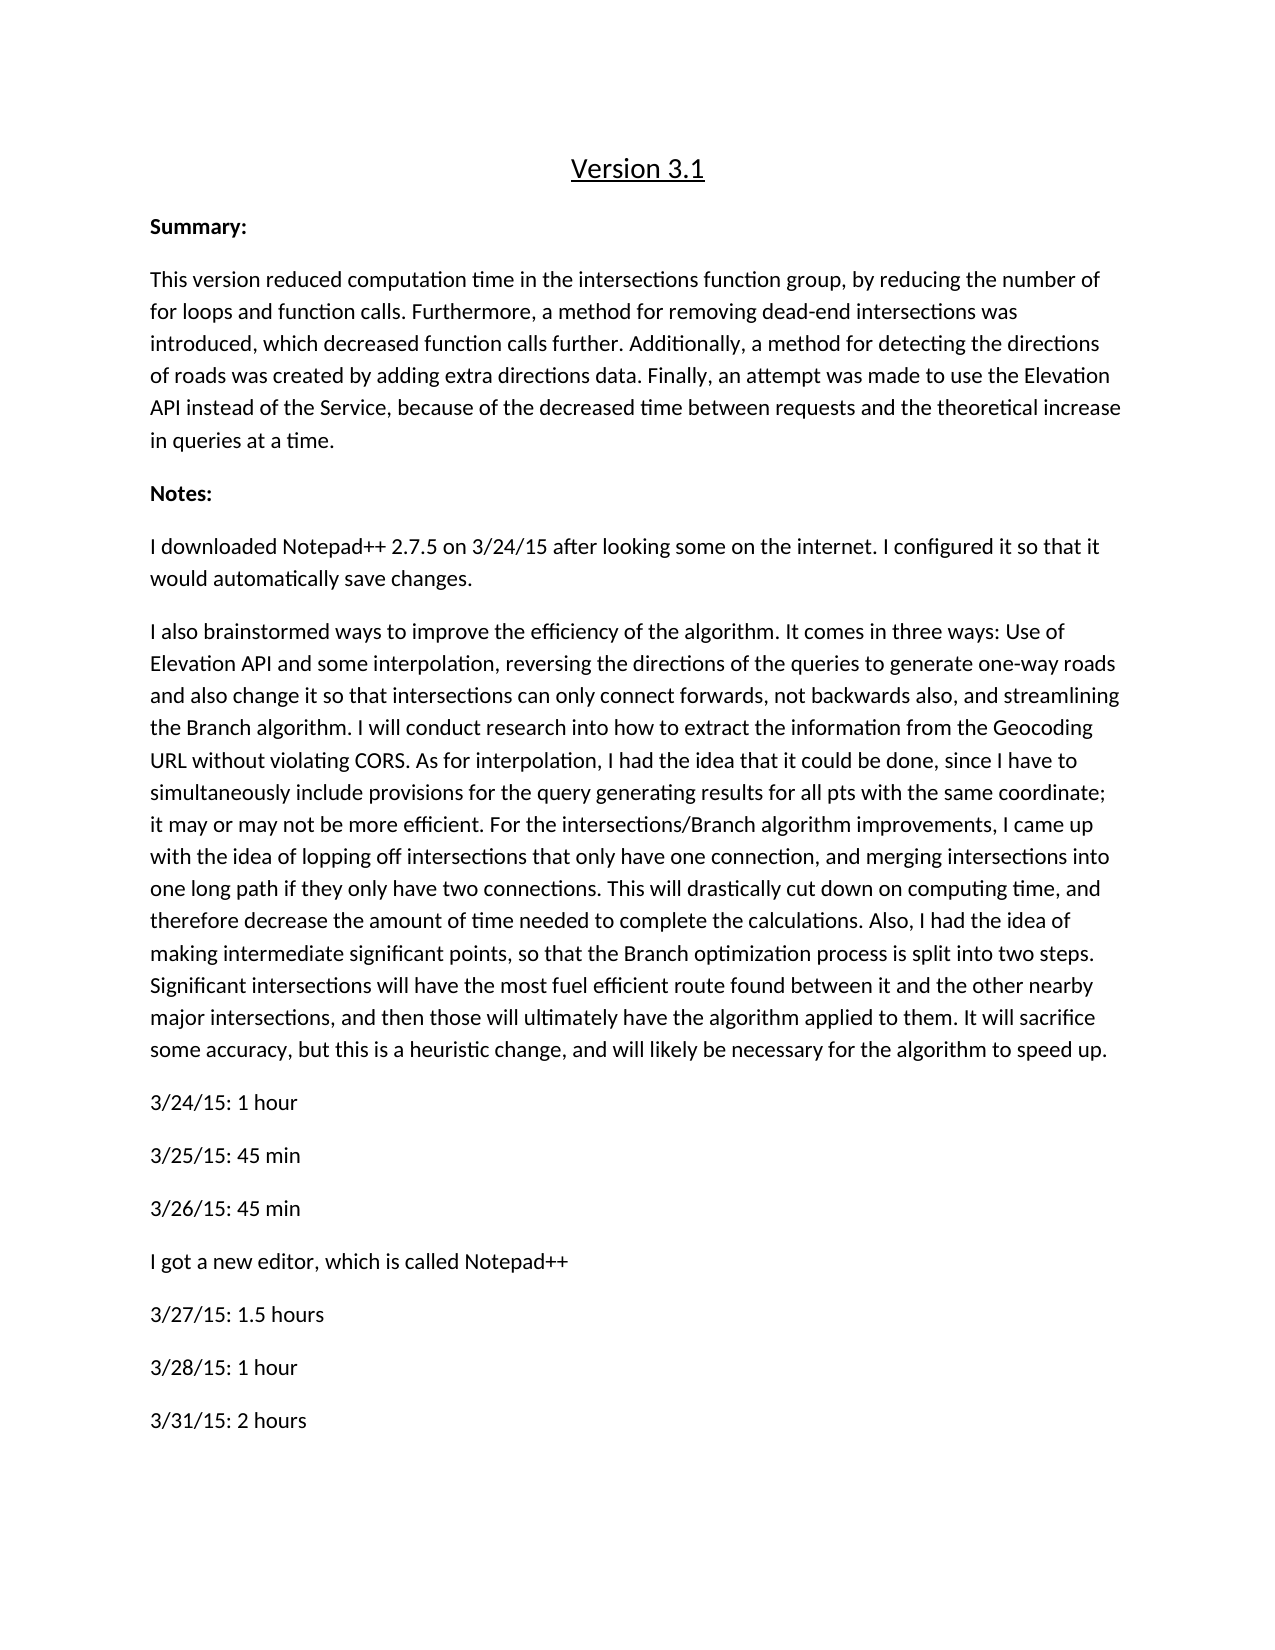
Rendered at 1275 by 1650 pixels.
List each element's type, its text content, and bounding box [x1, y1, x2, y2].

text This version reduced computation time in the intersections function group, by reducing the number of for loops and function calls. Furthermore, a method for removing dead-end intersections was introduced, which decreased function calls further. Additionally, a method for detecting the directions of roads was created by adding extra directions data. Finally, an attempt was made to use the Elevation API instead of the Service, because of the decreased time between requests and the theoretical increase in queries at a time. [150, 265, 1125, 454]
text 3/26/15: 45 min [150, 1194, 1125, 1222]
text 3/25/15: 45 min [150, 1141, 1125, 1169]
text I got a new editor, which is called Notepad++ [150, 1247, 1125, 1276]
text I also brainstormed ways to improve the efficiency of the algorithm. It comes in three ways: Use of Elevation API and some interpolation, reversing the directions of the queries to generate one-way roads and also change it so that intersections can only connect forwards, not backwards also, and streamlining the Branch algorithm. I will conduct research into how to extract the information from the Geocoding URL without violating CORS. As for interpolation, I had the idea that it could be done, since I have to simultaneously include provisions for the query generating results for all pts with the same coordinate; it may or may not be more efficient. For the intersections/Branch algorithm improvements, I came up with the idea of lopping off intersections that only have one connection, and merging intersections into one long path if they only have two connections. This will drastically cut down on computing time, and therefore decrease the amount of time needed to complete the calculations. Also, I had the idea of making intermediate significant points, so that the Branch optimization process is split into two steps. Significant intersections will have the most fuel efficient route found between it and the other nearby major intersections, and then those will ultimately have the algorithm applied to them. It will sacrifice some accuracy, but this is a heuristic change, and will likely be necessary for the algorithm to speed up. [150, 617, 1125, 1063]
text Summary: [150, 212, 1125, 240]
text I downloaded Notepad++ 2.7.5 on 3/24/15 after looking some on the internet. I configured it so that it would automatically save changes. [150, 532, 1125, 592]
text 3/27/15: 1.5 hours [150, 1301, 1125, 1328]
text Notes: [150, 479, 1125, 507]
text 3/31/15: 2 hours [150, 1407, 1125, 1434]
text 3/24/15: 1 hour [150, 1088, 1125, 1116]
text 3/28/15: 1 hour [150, 1353, 1125, 1382]
text Version 3.1 [150, 150, 1125, 186]
